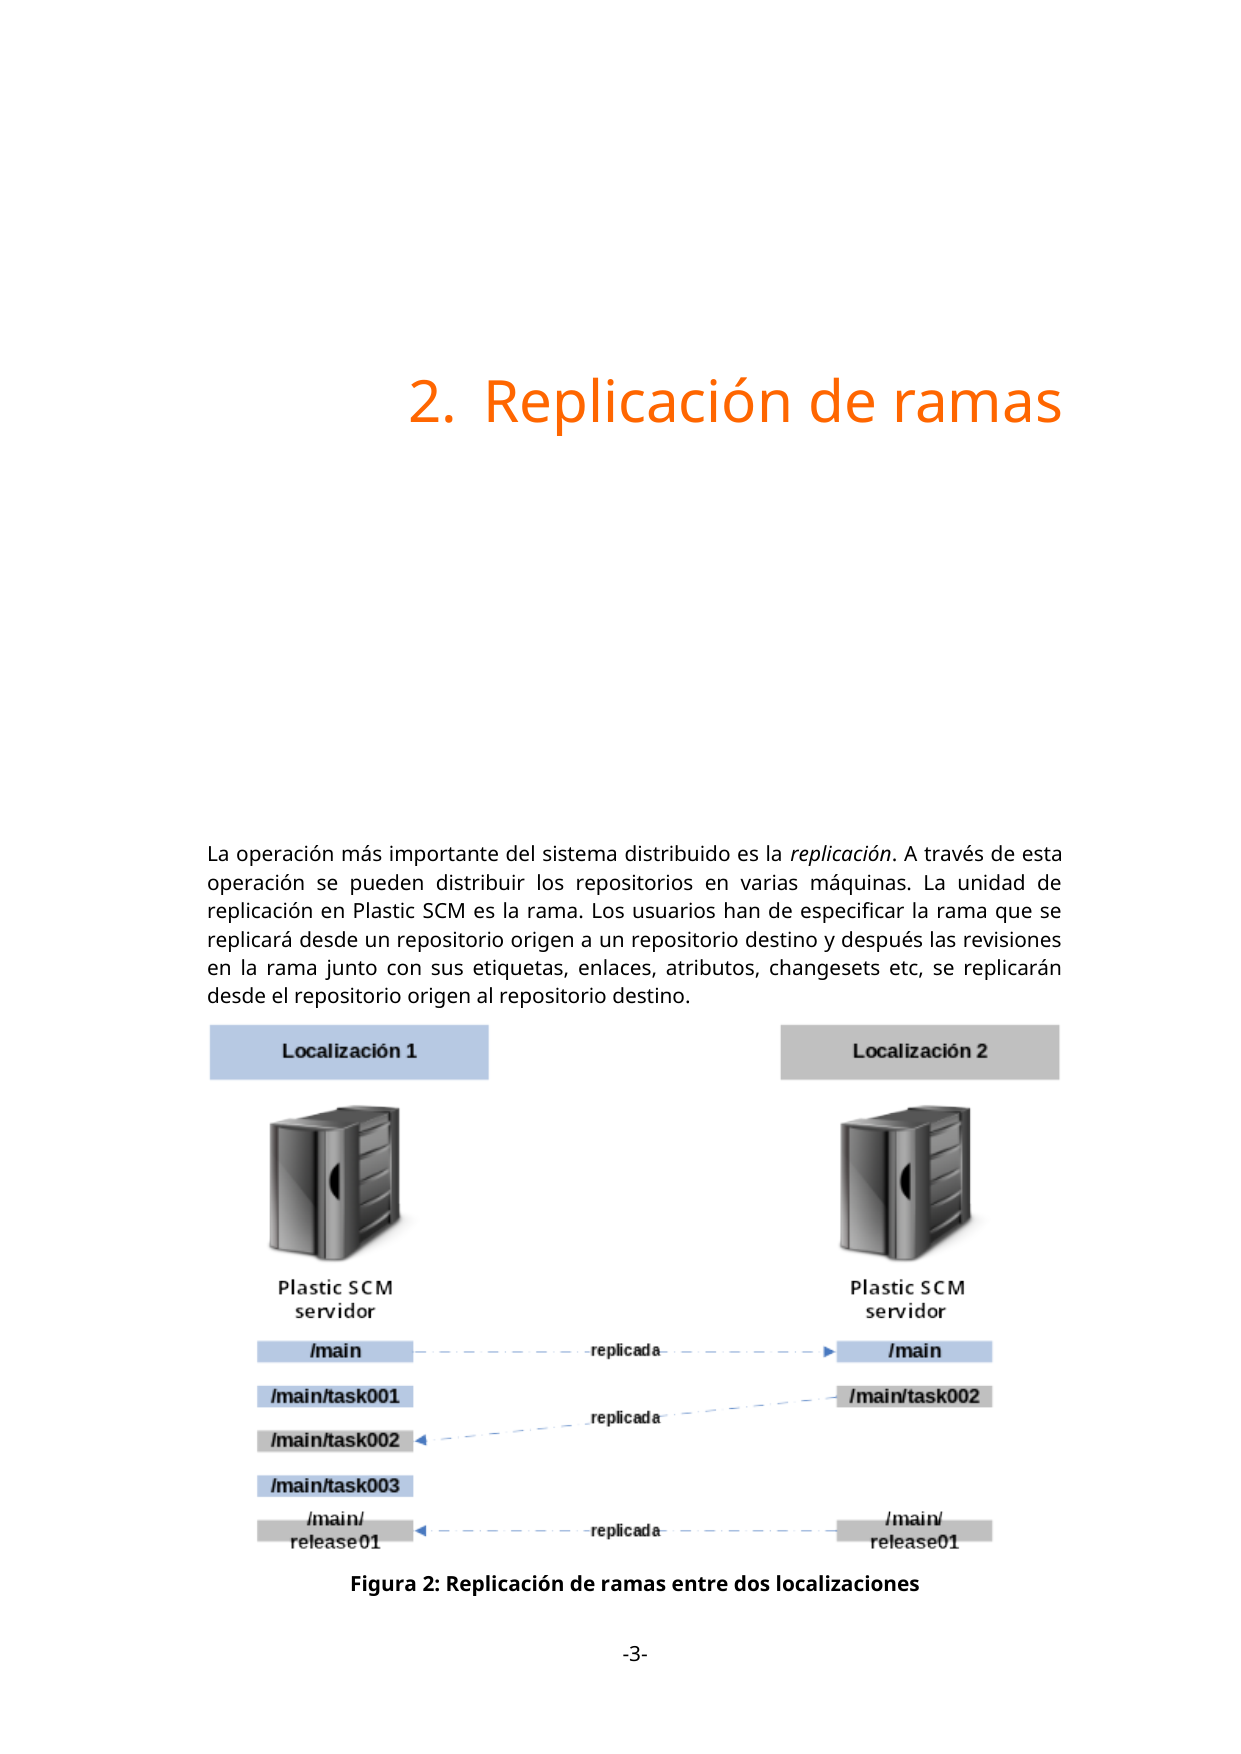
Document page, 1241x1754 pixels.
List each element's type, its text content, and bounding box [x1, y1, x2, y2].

text Figura 2: Replicación de ramas entre dos localizaciones [207, 1569, 1063, 1597]
subtitle Replicación de ramas [207, 360, 1063, 439]
text La operación más importante del sistema distribuido es la replicación. A través de esta operación se pueden distribuir los repositorios en varias máquinas. La unidad de replicación en Plastic SCM es la rama. Los usuarios han de especificar la rama que se replicará desde un repositorio origen a un repositorio destino y después las revisiones en la rama junto con sus etiquetas, enlaces, atributos, changesets etc, se replicarán desde el repositorio origen al repositorio destino. [207, 839, 1063, 1010]
